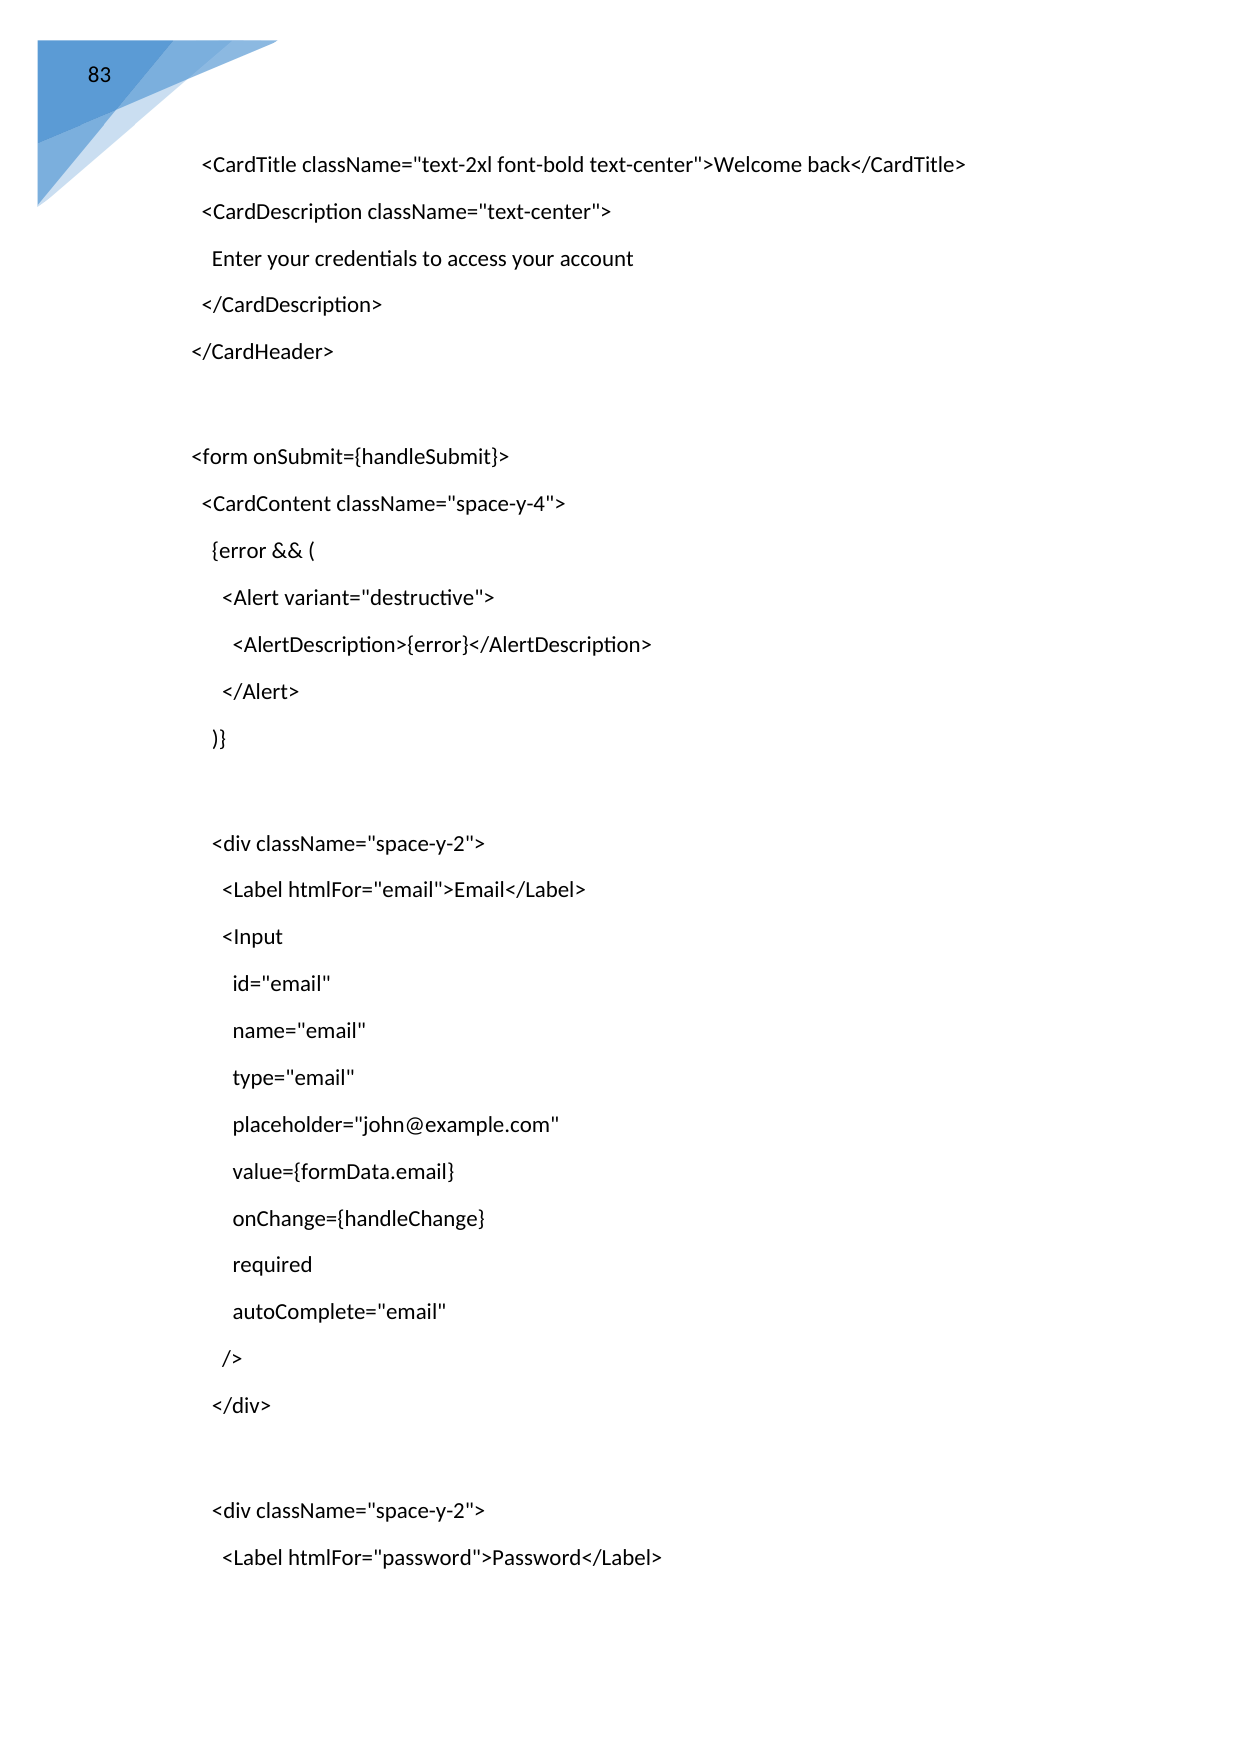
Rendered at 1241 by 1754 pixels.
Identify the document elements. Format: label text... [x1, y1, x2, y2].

text </CardDescription> [150, 291, 1090, 319]
text <CardDescription className="text-center"> [150, 197, 1090, 225]
text Enter your credentials to access your account [150, 244, 1090, 272]
text placeholder="john@example.com" [150, 1110, 1090, 1138]
picture [37, 40, 279, 209]
text <form onSubmit={handleSubmit}> [150, 442, 1090, 471]
text <Input [150, 922, 1090, 951]
text /> [150, 1344, 1090, 1372]
text <div className="space-y-2"> [150, 1496, 1090, 1524]
text autoComplete="email" [150, 1297, 1090, 1326]
text <AlertDescription>{error}</AlertDescription> [150, 630, 1090, 658]
text id="email" [150, 969, 1090, 997]
text )} [150, 724, 1090, 752]
text </div> [150, 1391, 1090, 1419]
text type="email" [150, 1063, 1090, 1091]
text required [150, 1251, 1090, 1279]
text {error && ( [150, 536, 1090, 564]
text <CardContent className="space-y-4"> [150, 489, 1090, 517]
text <div className="space-y-2"> [150, 829, 1090, 857]
text value={formData.email} [150, 1157, 1090, 1185]
text <Label htmlFor="email">Email</Label> [150, 876, 1090, 904]
text </CardHeader> [150, 337, 1090, 366]
text onChange={handleChange} [150, 1204, 1090, 1232]
text </Alert> [150, 677, 1090, 705]
text <Label htmlFor="password">Password</Label> [150, 1543, 1090, 1571]
text <CardTitle className="text-2xl font-bold text-center">Welcome back</CardTitle> [150, 150, 1090, 178]
text name="email" [150, 1016, 1090, 1044]
text <Alert variant="destructive"> [150, 583, 1090, 611]
